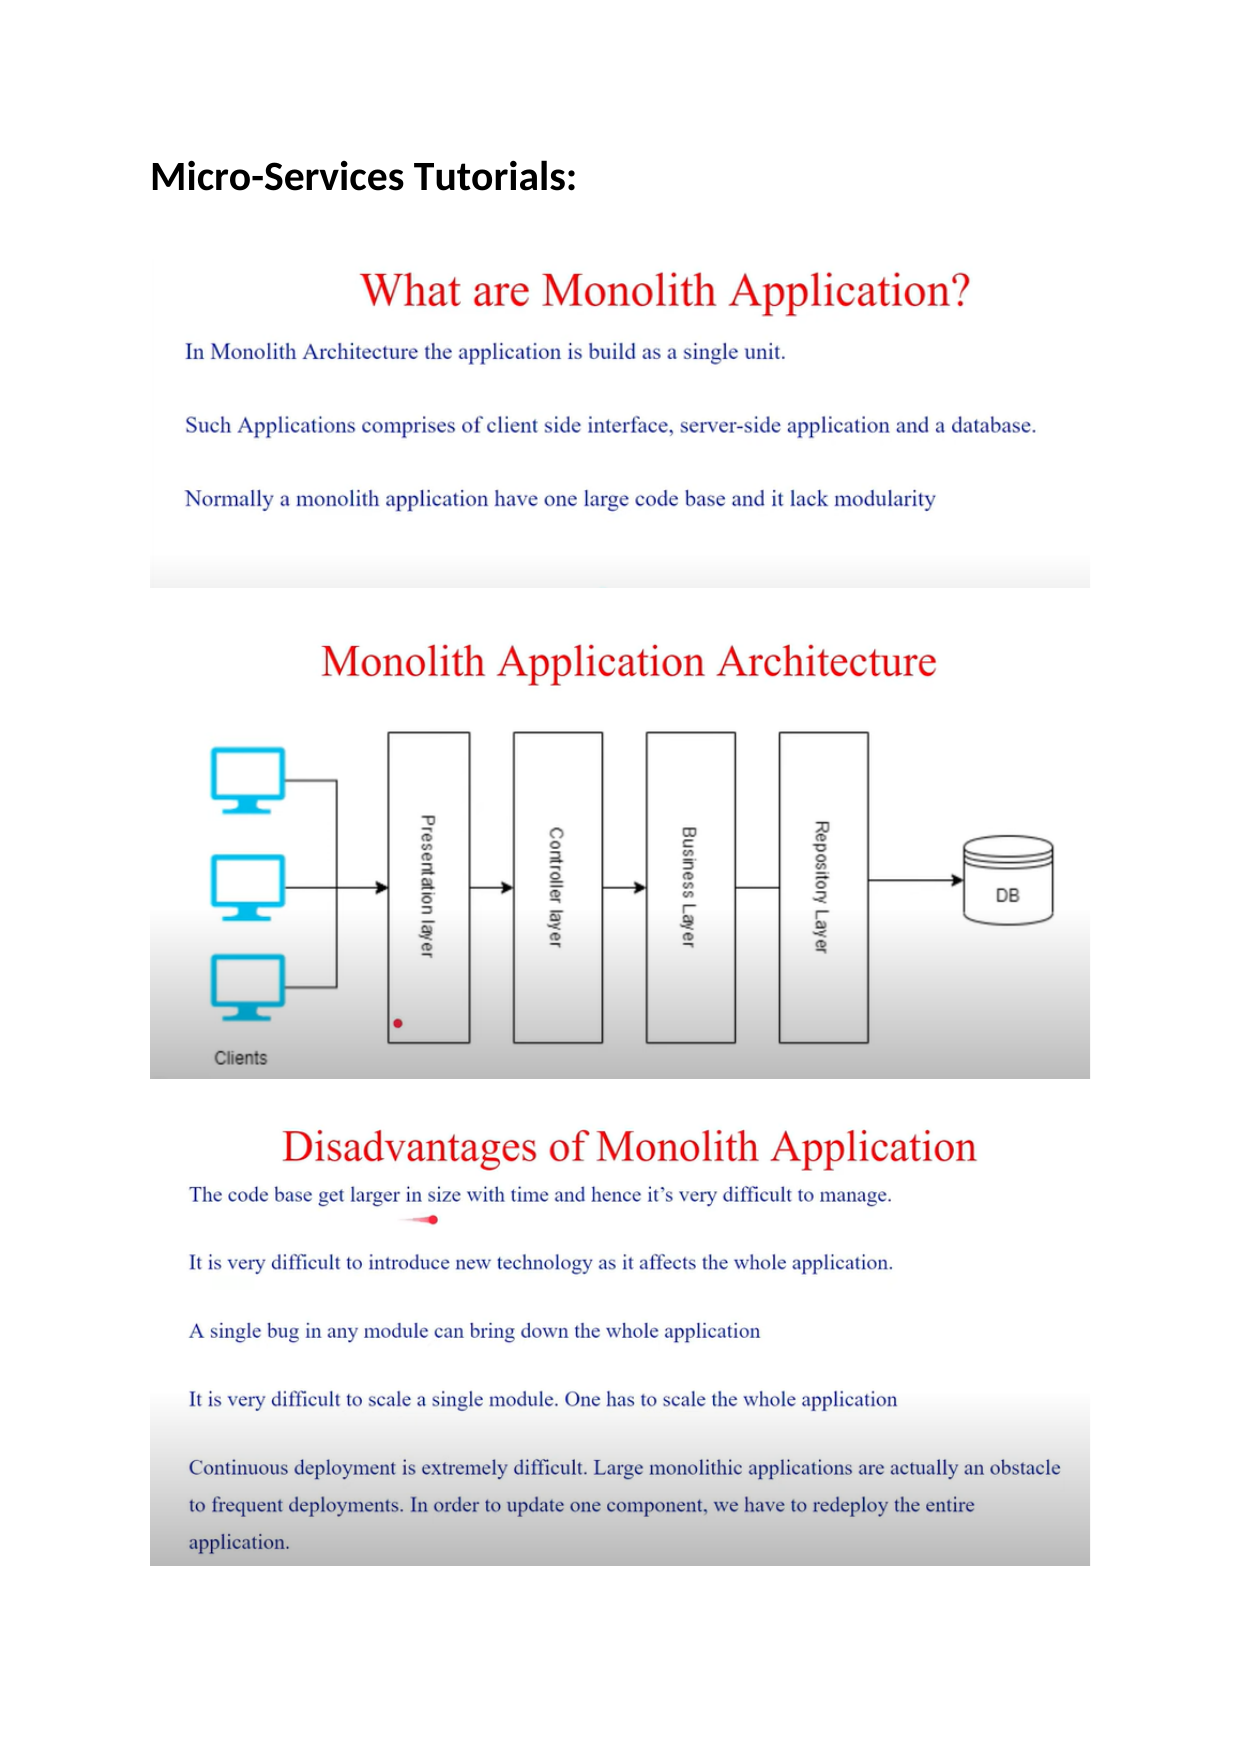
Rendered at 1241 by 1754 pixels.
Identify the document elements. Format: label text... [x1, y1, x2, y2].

text Micro-Services Tutorials: [150, 150, 1090, 201]
picture [150, 221, 1091, 588]
picture [150, 1097, 1091, 1566]
picture [150, 606, 1091, 1079]
